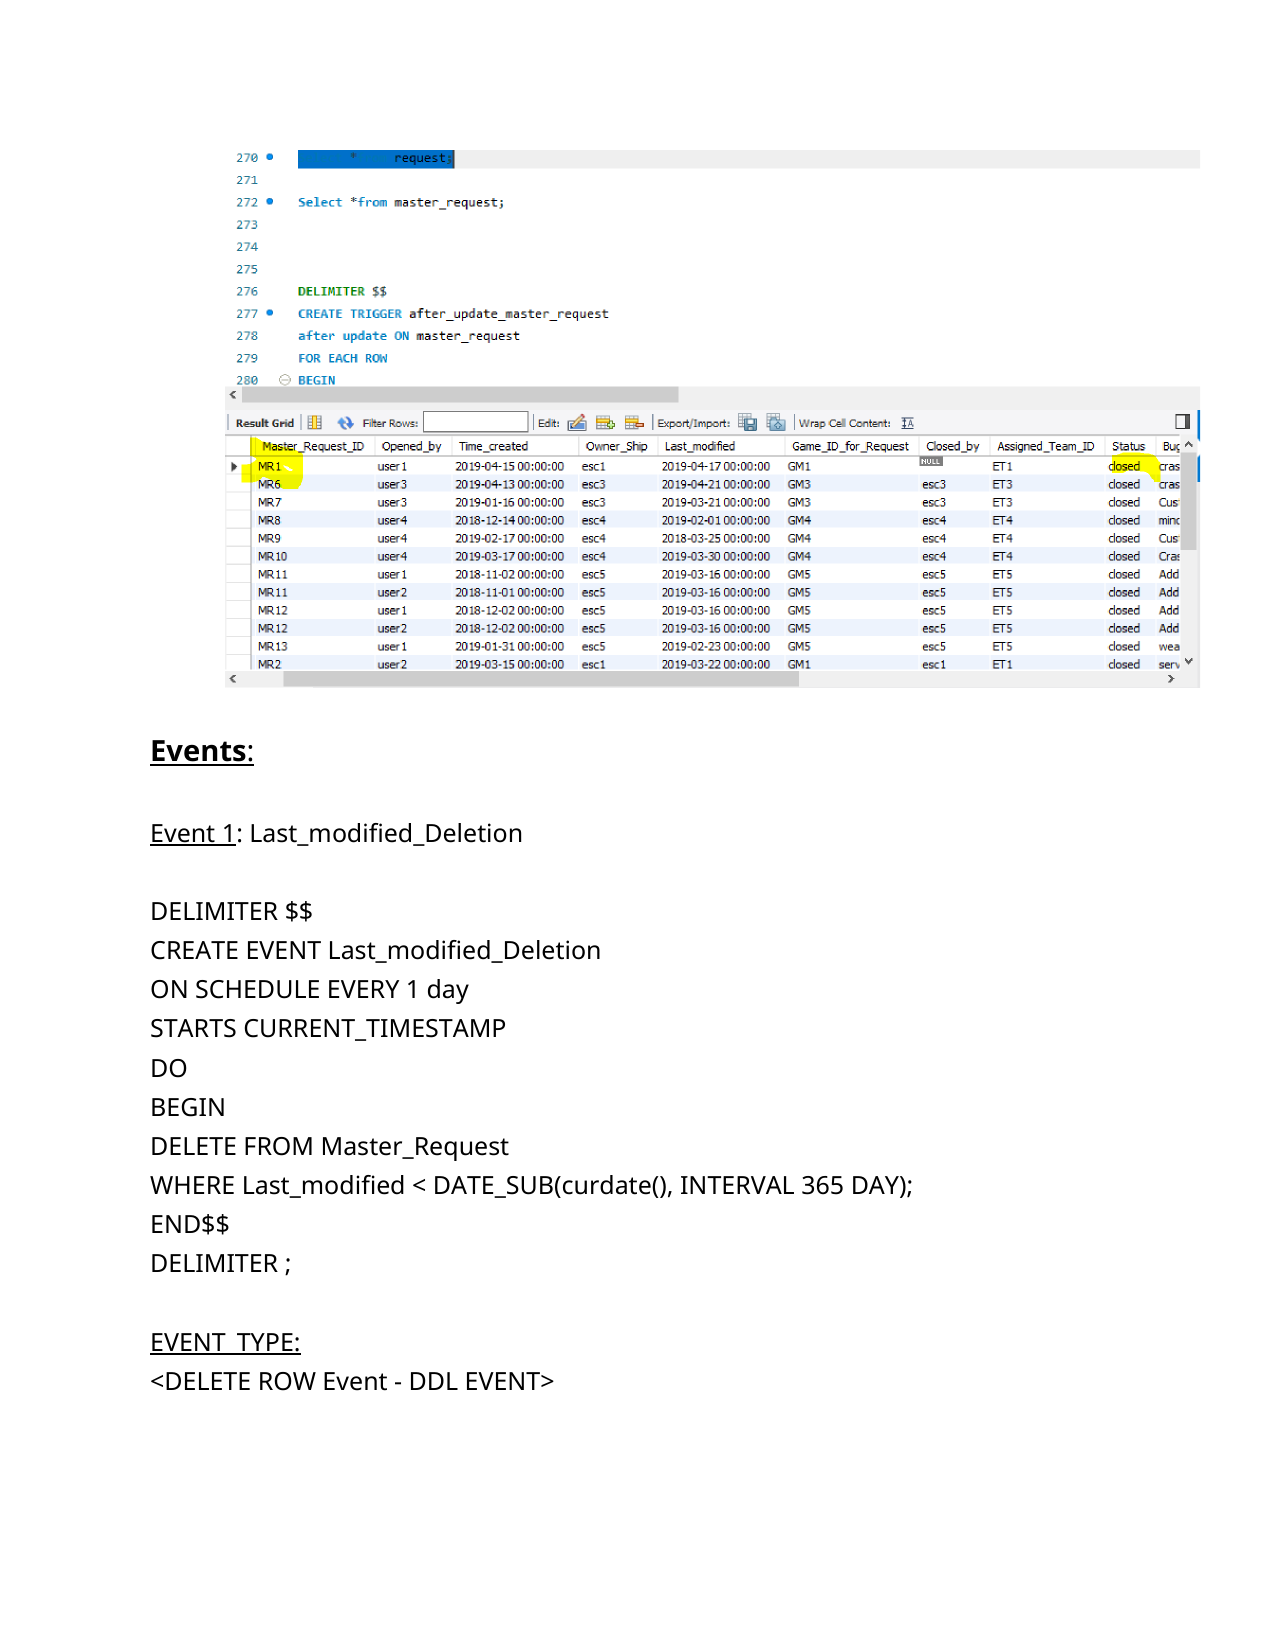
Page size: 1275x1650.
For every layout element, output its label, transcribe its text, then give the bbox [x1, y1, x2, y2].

text ON SCHEDULE EVERY 1 day [150, 972, 1125, 1006]
text Events: [150, 731, 1125, 770]
text <DELETE ROW Event - DDL EVENT> [150, 1364, 1125, 1398]
text DELIMITER $$ [150, 894, 1125, 928]
text END$$ [150, 1207, 1125, 1241]
text DELIMITER ; [150, 1246, 1125, 1280]
text DO [150, 1050, 1125, 1084]
text Event 1: Last_modified_Deletion [150, 815, 1125, 849]
text STARTS CURRENT_TIMESTAMP [150, 1011, 1125, 1045]
text EVENT_TYPE: [150, 1324, 1125, 1358]
picture [225, 150, 1200, 688]
text CREATE EVENT Last_modified_Deletion [150, 933, 1125, 967]
text DELETE FROM Master_Request [150, 1129, 1125, 1163]
text BEGIN [150, 1089, 1125, 1123]
text WHERE Last_modified < DATE_SUB(curdate(), INTERVAL 365 DAY); [150, 1168, 1125, 1202]
